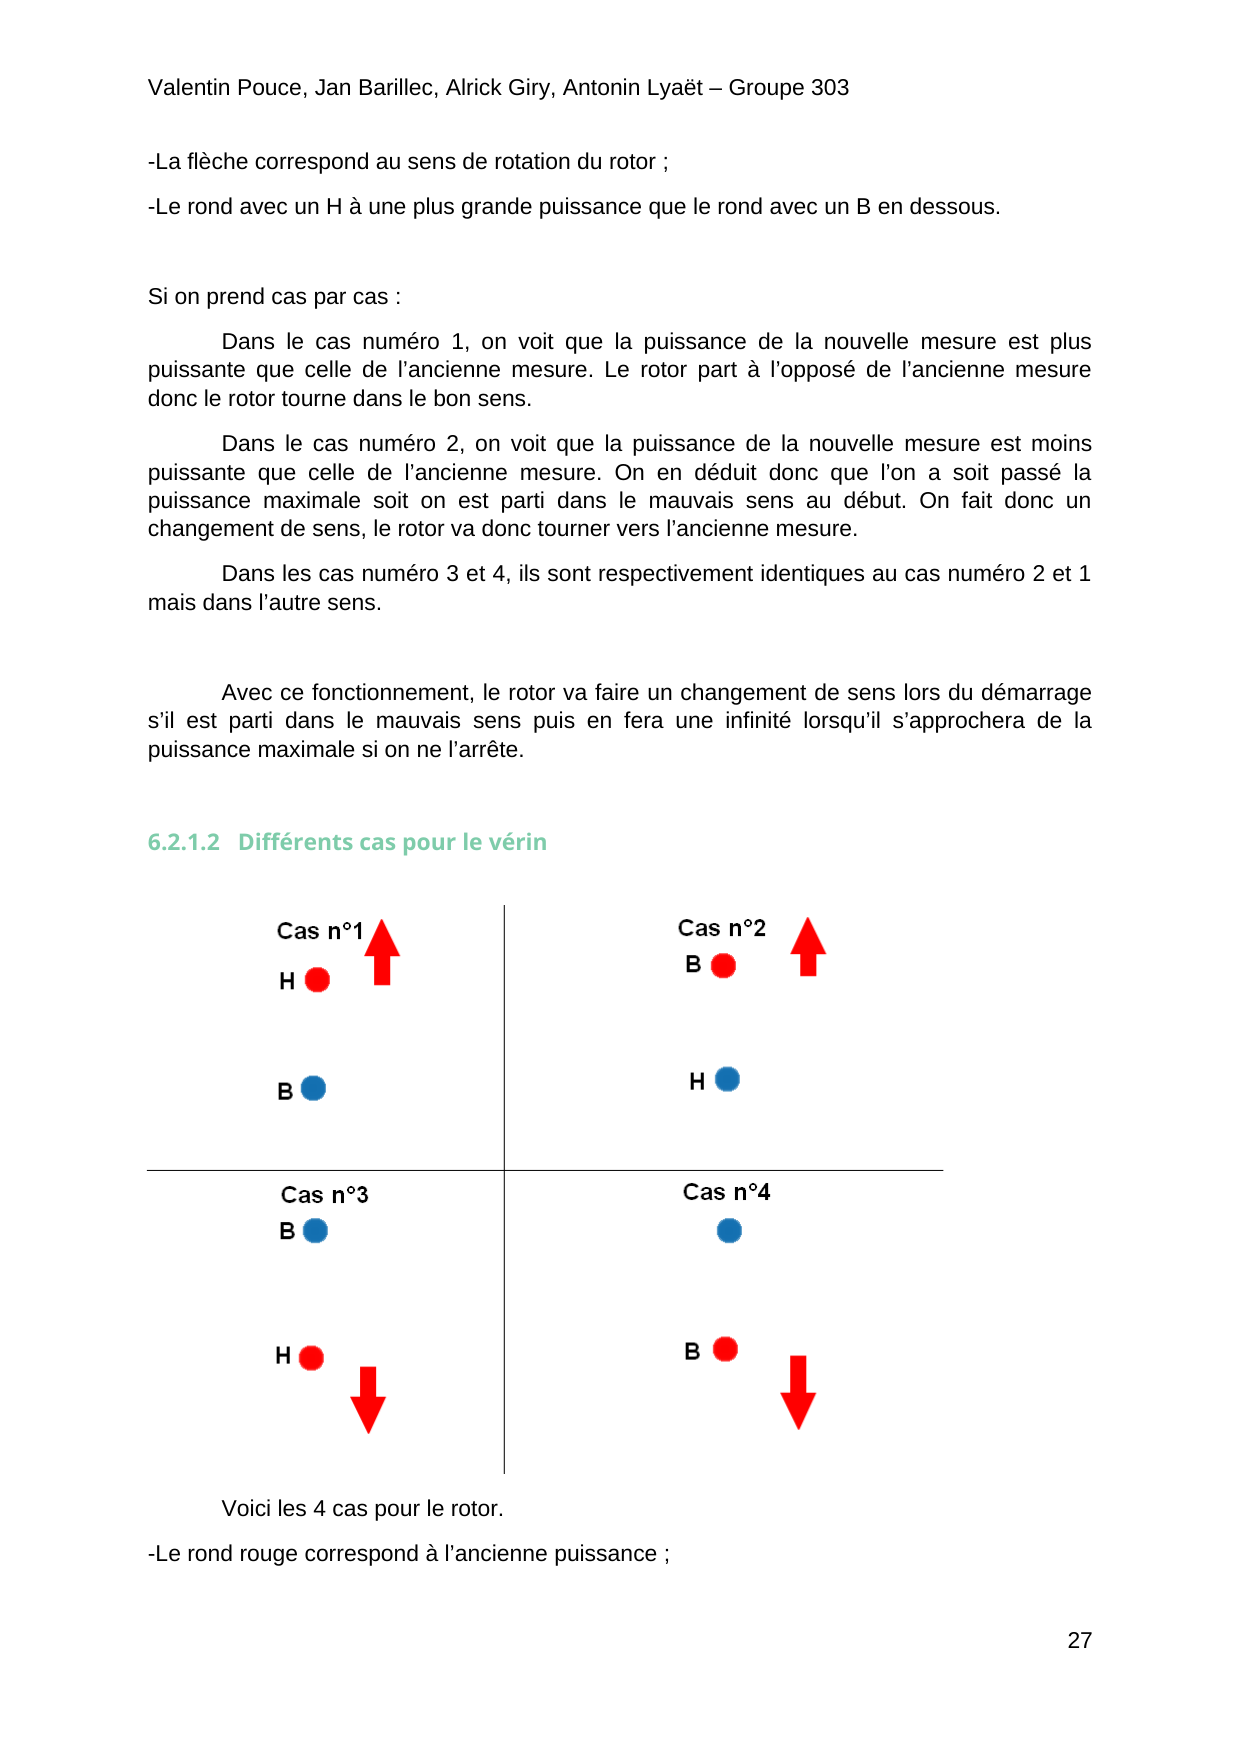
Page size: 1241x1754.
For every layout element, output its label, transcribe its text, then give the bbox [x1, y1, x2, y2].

text Dans le cas numéro 1, on voit que la puissance de la nouvelle mesure est plus puissante que celle de l’ancienne mesure. Le rotor part à l’opposé de l’ancienne mesure donc le rotor tourne dans le bon sens. [148, 328, 1093, 411]
text Si on prend cas par cas : [148, 283, 1093, 309]
text Dans les cas numéro 3 et 4, ils sont respectivement identiques au cas numéro 2 et 1 mais dans l’autre sens. [148, 560, 1093, 615]
text -Le rond rouge correspond à l’ancienne puissance ; [148, 1540, 1093, 1566]
text Avec ce fonctionnement, le rotor va faire un changement de sens lors du démarrage s’il est parti dans le mauvais sens puis en fera une infinité lorsqu’il s’approchera de la puissance maximale si on ne l’arrête. [148, 679, 1093, 762]
text -Le rond avec un H à une plus grande puissance que le rond avec un B en dessous. [148, 193, 1093, 219]
text Dans le cas numéro 2, on voit que la puissance de la nouvelle mesure est moins puissante que celle de l’ancienne mesure. On en déduit donc que l’on a soit passé la puissance maximale soit on est parti dans le mauvais sens au début. On fait donc un changement de sens, le rotor va donc tourner vers l’ancienne mesure. [148, 430, 1093, 542]
picture [146, 905, 944, 1474]
subtitle Différents cas pour le vérin [148, 826, 1093, 857]
text -La flèche correspond au sens de rotation du rotor ; [148, 148, 1093, 174]
